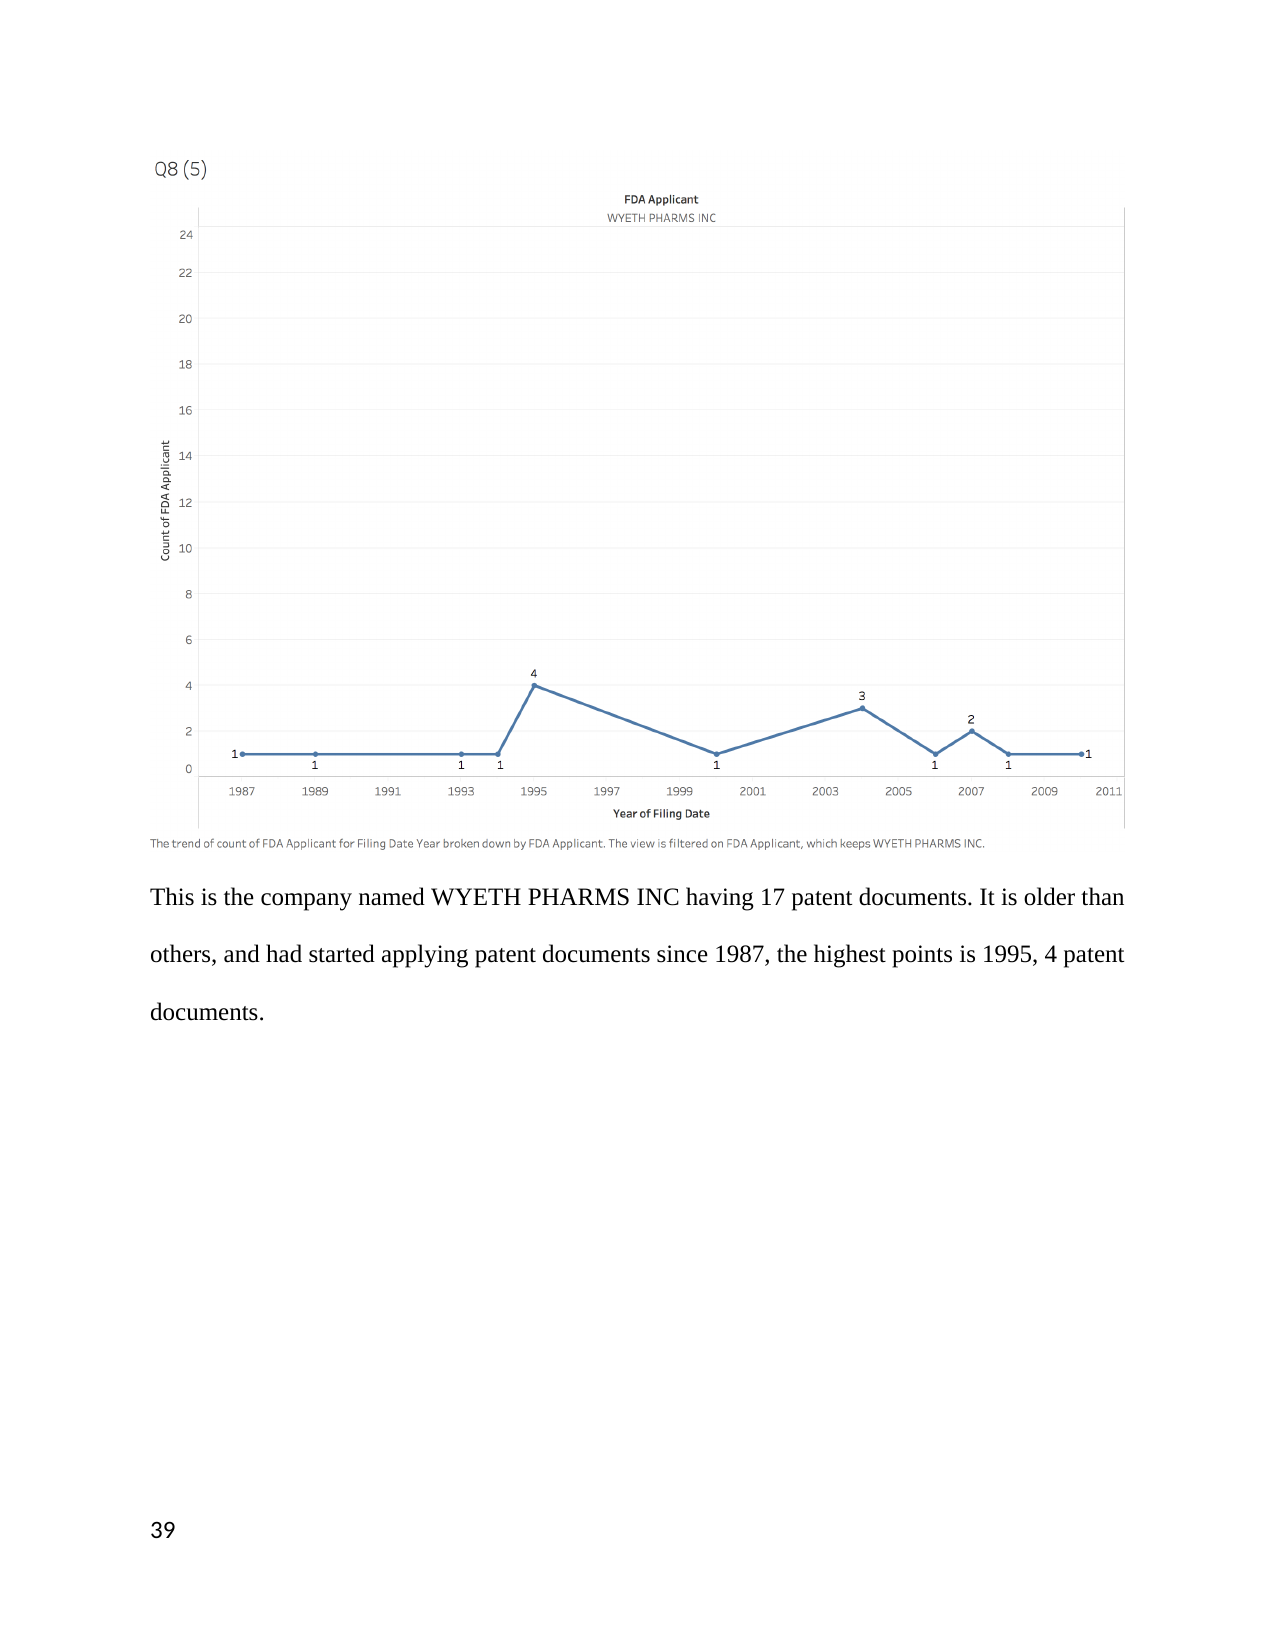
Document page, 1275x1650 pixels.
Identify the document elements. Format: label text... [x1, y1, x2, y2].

text This is the company named WYETH PHARMS INC having 17 patent documents. It is older than others, and had started applying patent documents since 1987, the highest points is 1995, 4 patent documents. [150, 882, 1125, 1025]
picture [150, 150, 1125, 852]
